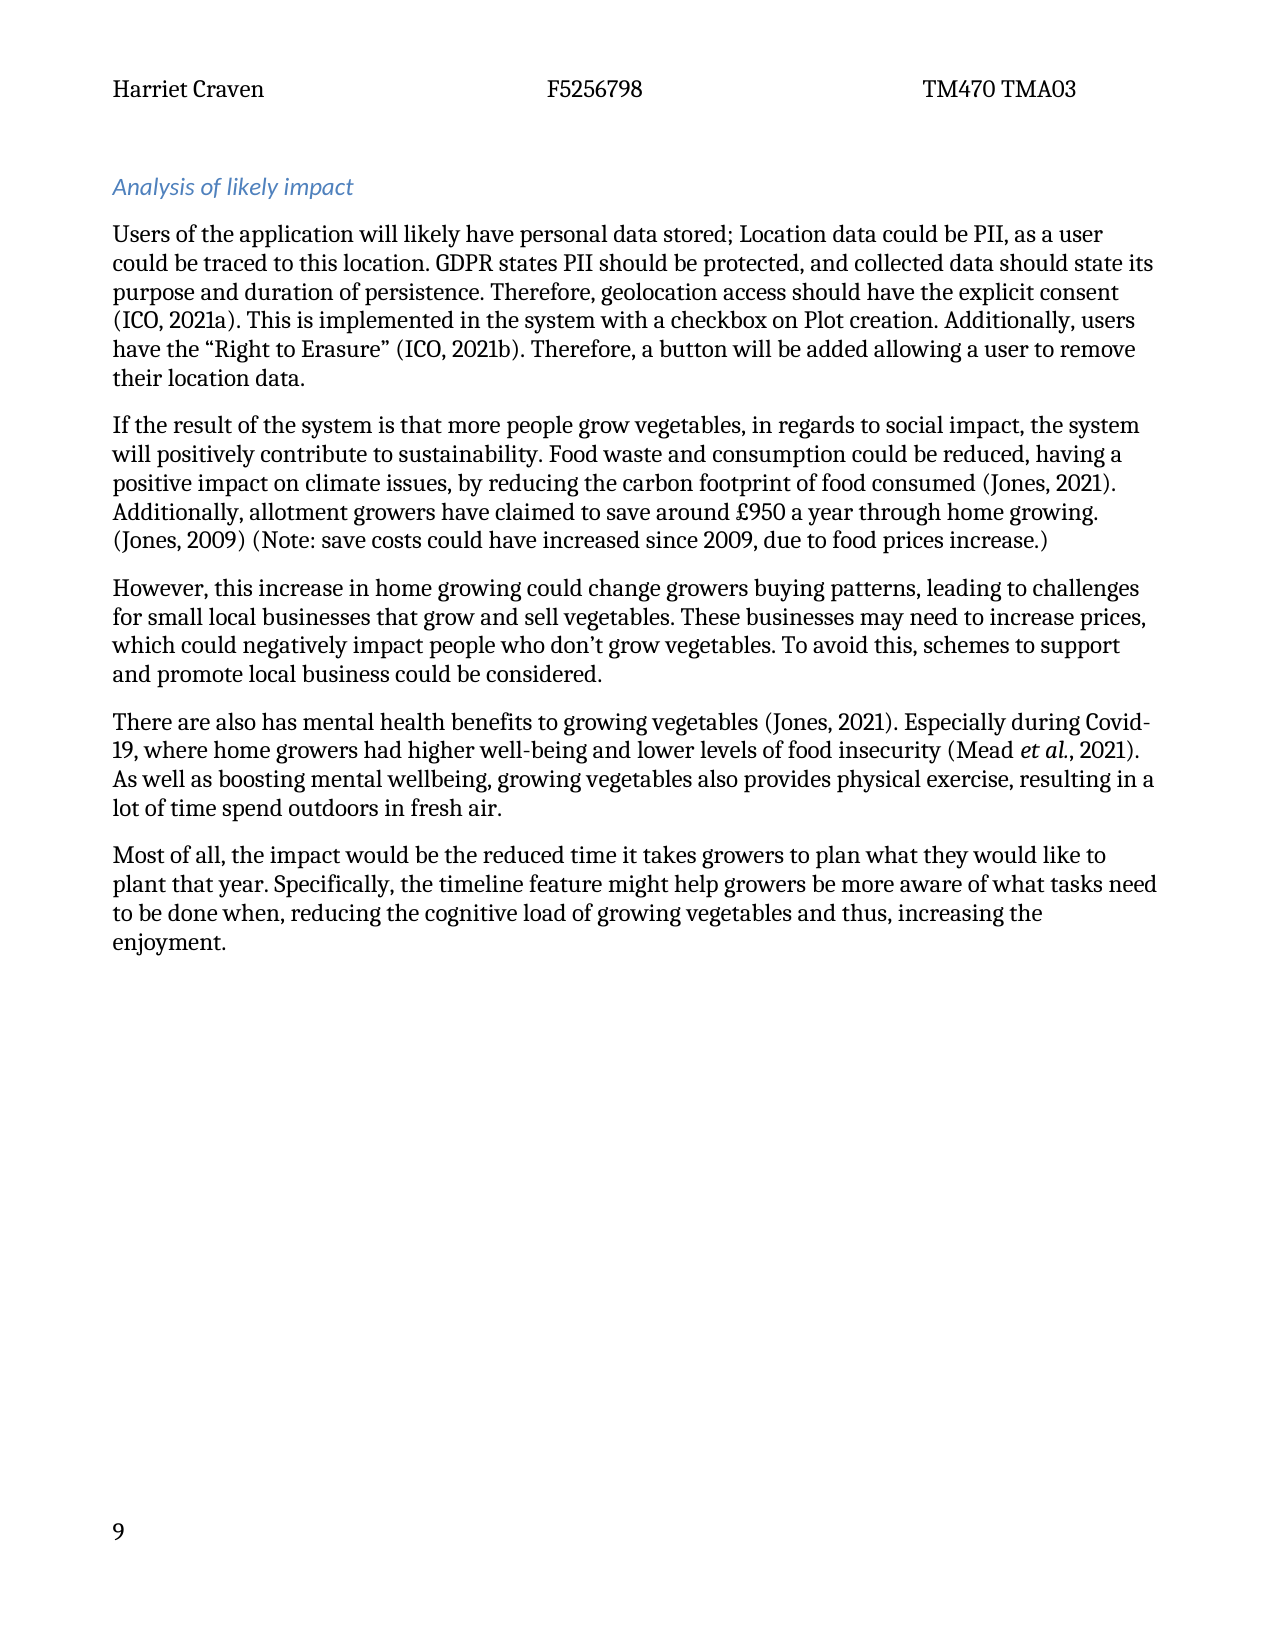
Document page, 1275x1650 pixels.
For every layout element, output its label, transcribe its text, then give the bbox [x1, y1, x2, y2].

text If the result of the system is that more people grow vegetables, in regards to social impact, the system will positively contribute to sustainability. Food waste and consumption could be reduced, having a positive impact on climate issues, by reducing the carbon footprint of food consumed (Jones, 2021). Additionally, allotment growers have claimed to save around £950 a year through home growing. (Jones, 2009) (Note: save costs could have increased since 2009, due to food prices increase.) [112, 411, 1162, 555]
text Most of all, the impact would be the reduced time it takes growers to plan what they would like to plant that year. Specifically, the timeline feature might help growers be more aware of what tasks need to be done when, reducing the cognitive load of growing vegetables and thus, increasing the enjoyment. [112, 841, 1162, 956]
subtitle Analysis of likely impact [112, 171, 1162, 201]
text However, this increase in home growing could change growers buying patterns, leading to challenges for small local businesses that grow and sell vegetables. These businesses may need to increase prices, which could negatively impact people who don’t grow vegetables. To avoid this, schemes to support and promote local business could be considered. [112, 574, 1162, 689]
text Users of the application will likely have personal data stored; Location data could be PII, as a user could be traced to this location. GDPR states PII should be protected, and collected data should state its purpose and duration of persistence. Therefore, geolocation access should have the explicit consent (ICO, 2021a). This is implemented in the system with a checkbox on Plot creation. Additionally, users have the “Right to Erasure” (ICO, 2021b). Therefore, a button will be added allowing a user to remove their location data. [112, 220, 1162, 393]
text There are also has mental health benefits to growing vegetables (Jones, 2021). Especially during Covid-19, where home growers had higher well-being and lower levels of food insecurity (Mead et al., 2021). As well as boosting mental wellbeing, growing vegetables also provides physical exercise, resulting in a lot of time spend outdoors in fresh air. [112, 708, 1162, 823]
